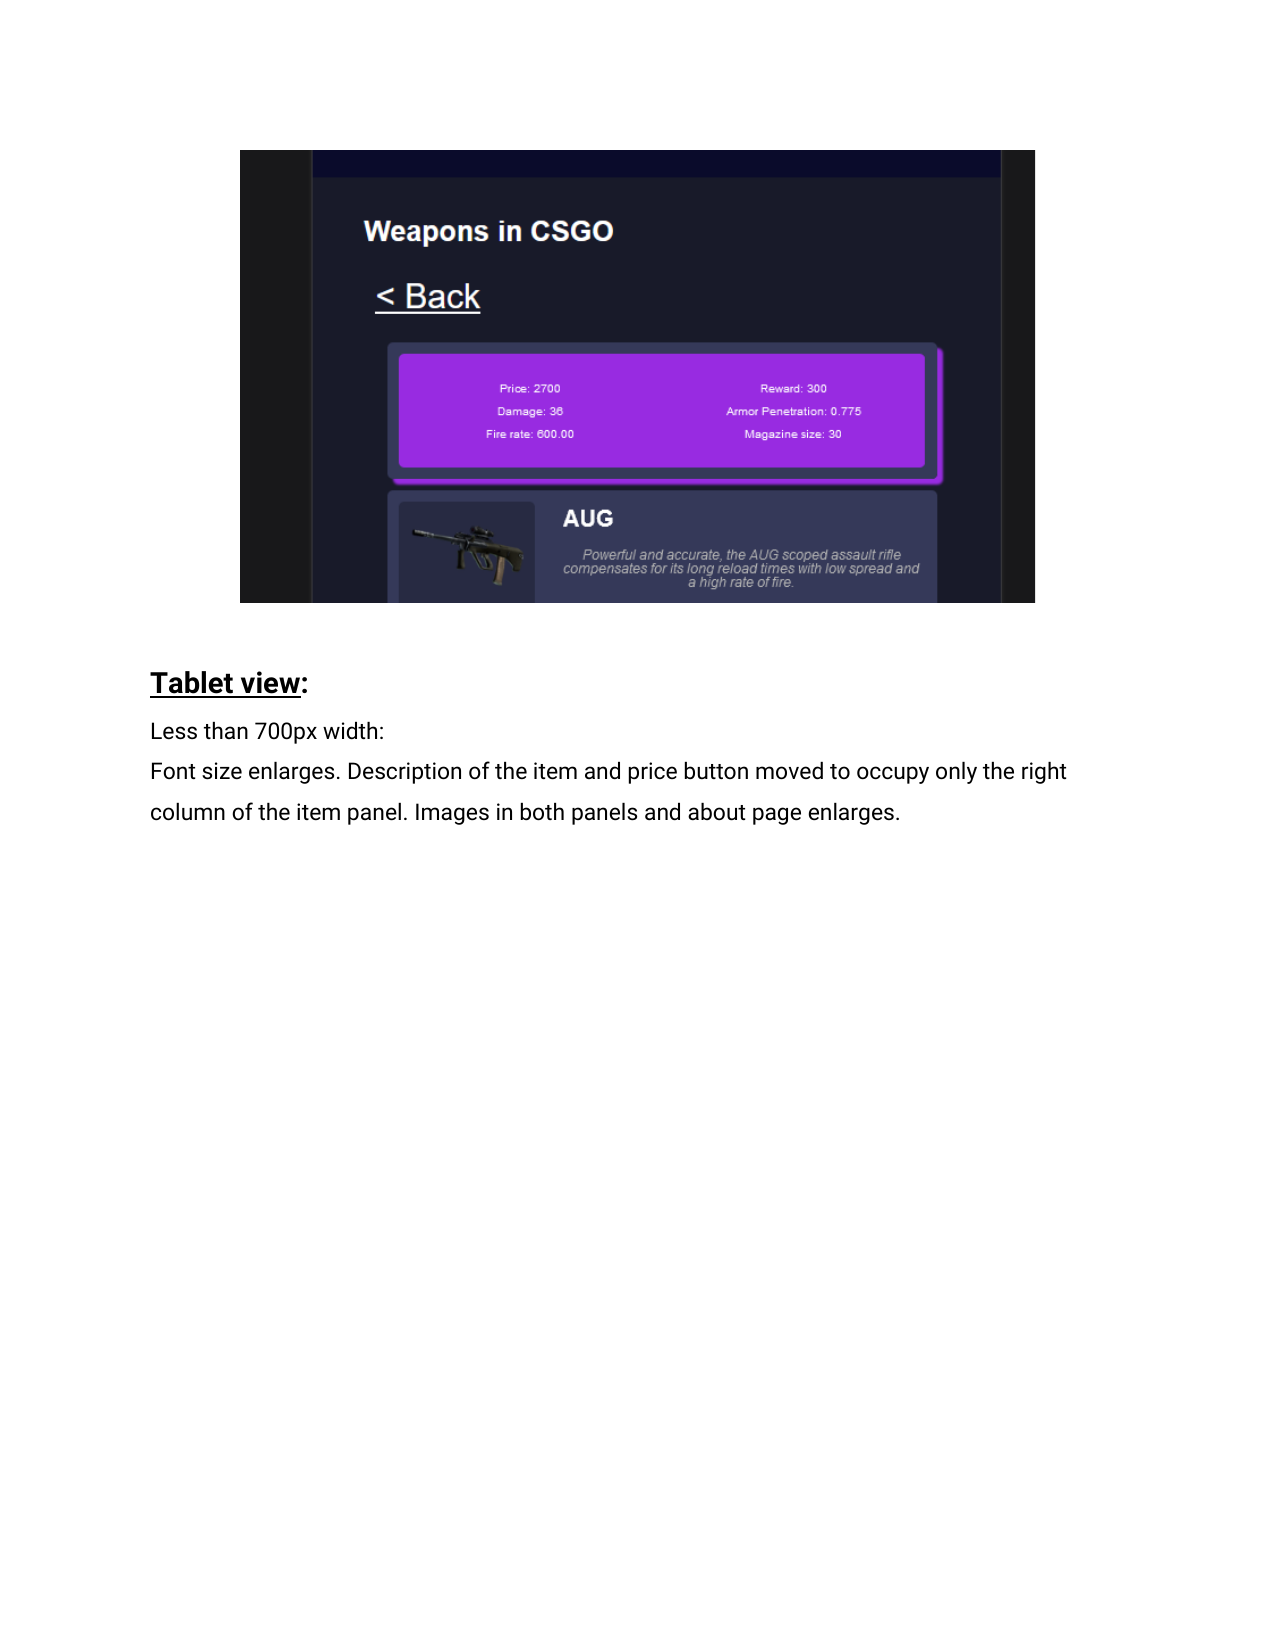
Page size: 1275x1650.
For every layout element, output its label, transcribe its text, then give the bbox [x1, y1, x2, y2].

text Font size enlarges. Description of the item and price button moved to occupy only the right column of the item panel. Images in both panels and about page enlarges. [150, 758, 1125, 826]
text Less than 700px width: [150, 718, 1125, 745]
picture [240, 150, 1035, 603]
text Tablet view: [150, 667, 1125, 701]
